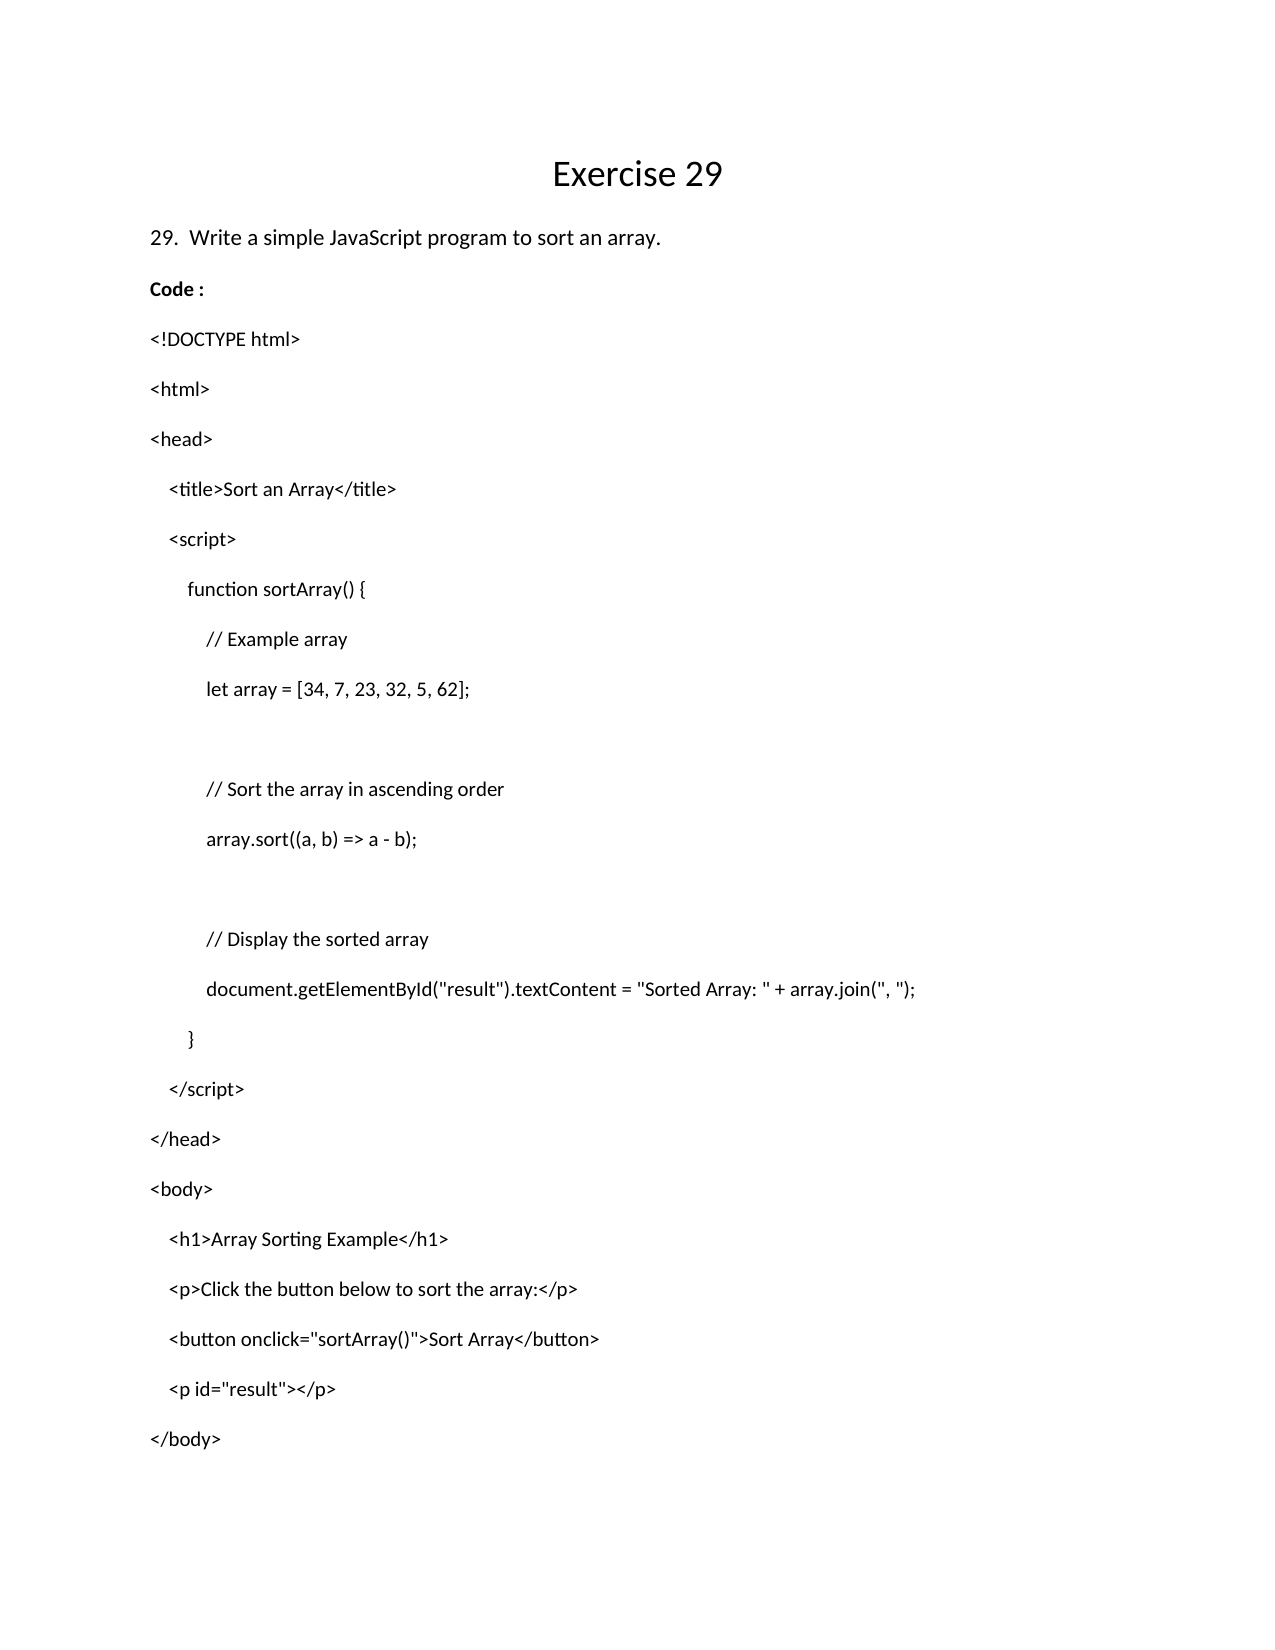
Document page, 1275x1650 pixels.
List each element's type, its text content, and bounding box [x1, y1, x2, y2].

text function sortArray() { [150, 577, 1125, 602]
text <!DOCTYPE html> [150, 327, 1125, 352]
text Exercise 29 [150, 150, 1125, 196]
text // Display the sorted array [150, 927, 1125, 952]
text 29. Write a simple JavaScript program to sort an array. [150, 223, 1125, 252]
text <html> [150, 377, 1125, 402]
text // Sort the array in ascending order [150, 777, 1125, 802]
text </head> [150, 1127, 1125, 1152]
text <p>Click the button below to sort the array:</p> [150, 1277, 1125, 1302]
text Code : [150, 277, 1125, 302]
text array.sort((a, b) => a - b); [150, 827, 1125, 852]
text <title>Sort an Array</title> [150, 477, 1125, 502]
text </body> [150, 1427, 1125, 1452]
text <head> [150, 427, 1125, 452]
text <h1>Array Sorting Example</h1> [150, 1227, 1125, 1252]
text document.getElementById("result").textContent = "Sorted Array: " + array.join(", "); [150, 977, 1125, 1002]
text <script> [150, 527, 1125, 552]
text } [150, 1027, 1125, 1052]
text // Example array [150, 627, 1125, 652]
text <p id="result"></p> [150, 1377, 1125, 1402]
text let array = [34, 7, 23, 32, 5, 62]; [150, 677, 1125, 702]
text <button onclick="sortArray()">Sort Array</button> [150, 1327, 1125, 1352]
text <body> [150, 1177, 1125, 1202]
text </script> [150, 1077, 1125, 1102]
